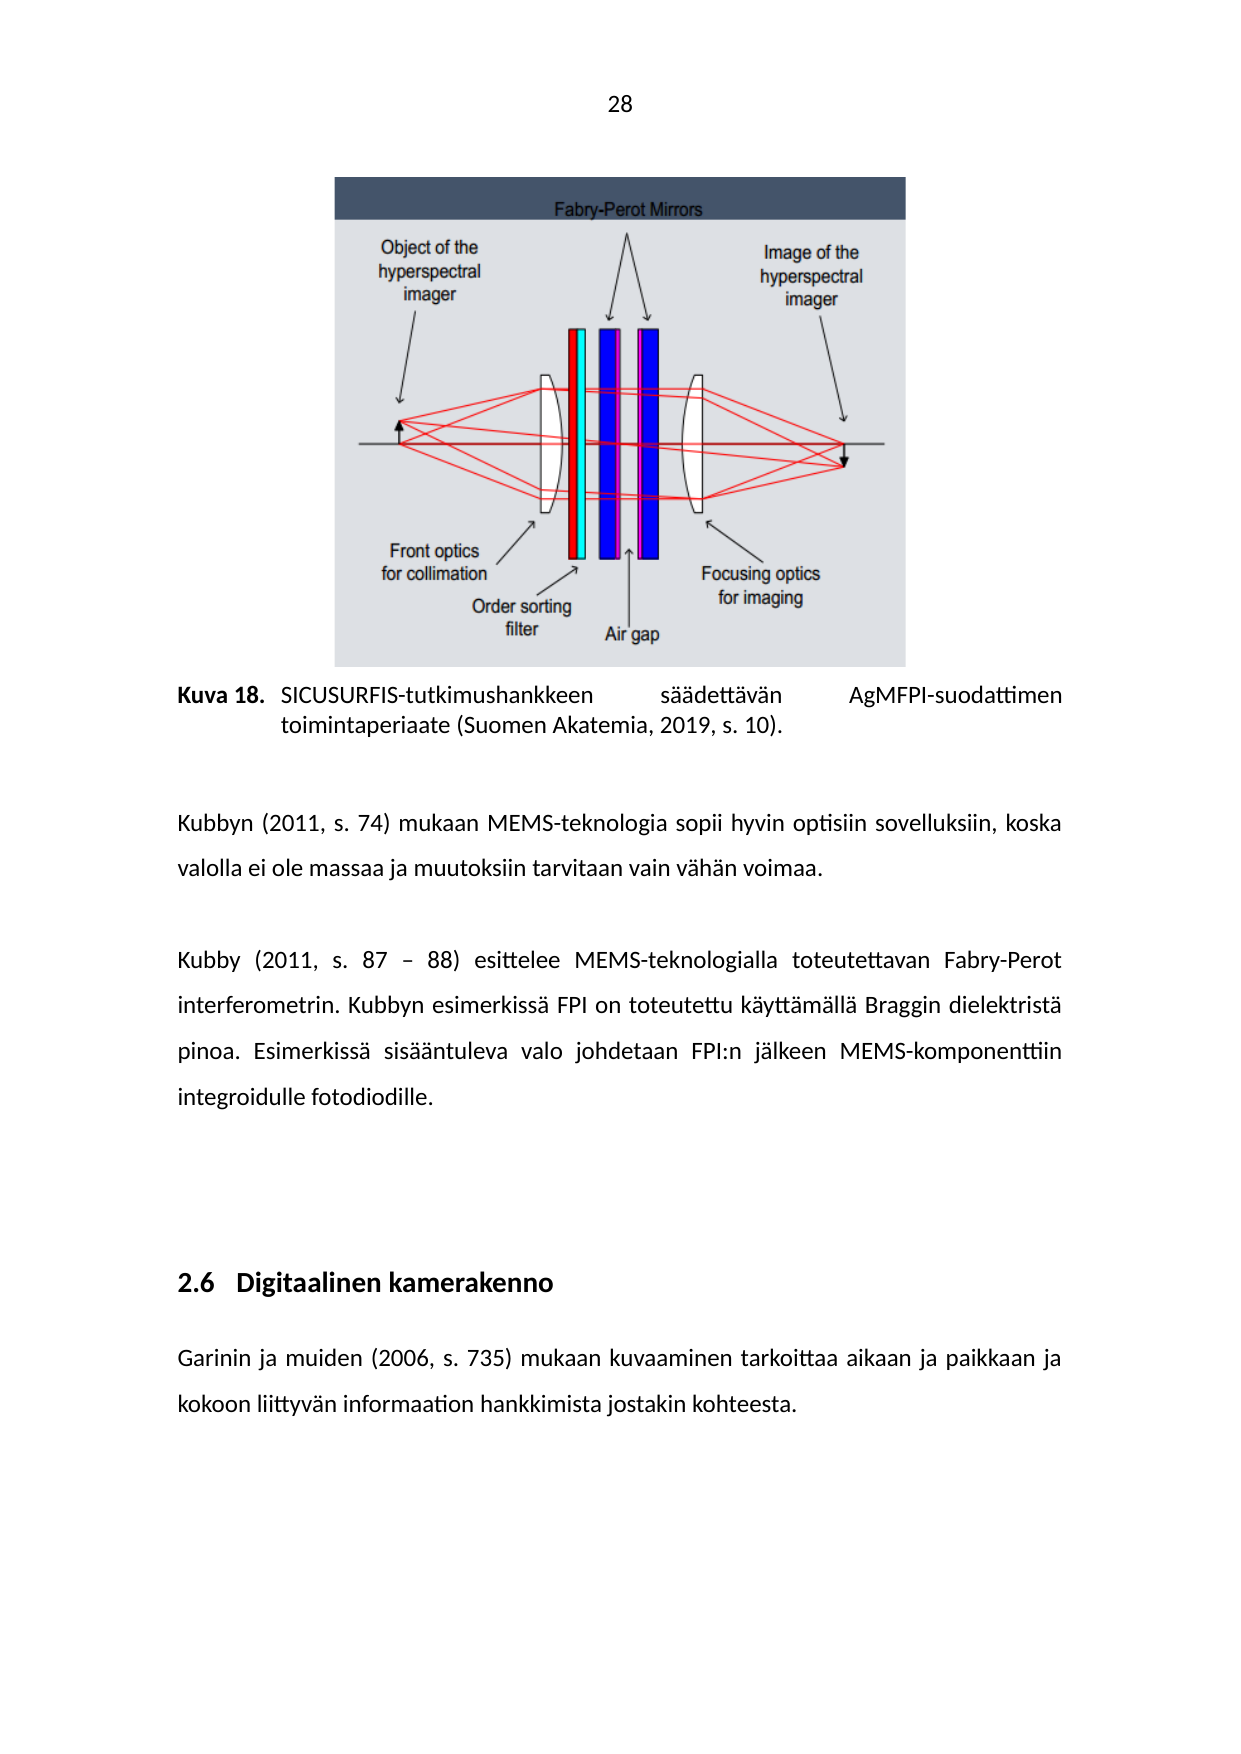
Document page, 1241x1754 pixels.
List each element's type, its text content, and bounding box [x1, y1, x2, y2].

text Garinin ja muiden (2006, s. 735) mukaan kuvaaminen tarkoittaa aikaan ja paikkaan ja kokoon liittyvän informaation hankkimista jostakin kohteesta. [177, 1342, 1063, 1419]
text Kubby (2011, s. 87 – 88) esittelee MEMS-teknologialla toteutettavan Fabry-Perot interferometrin. Kubbyn esimerkissä FPI on toteutettu käyttämällä Braggin dielektristä pinoa. Esimerkissä sisääntuleva valo johdetaan FPI:n jälkeen MEMS-komponenttiin integroidulle fotodiodille. [177, 944, 1063, 1112]
text Kubbyn (2011, s. 74) mukaan MEMS-teknologia sopii hyvin optisiin sovelluksiin, koska valolla ei ole massaa ja muutoksiin tarvitaan vain vähän voimaa. [177, 807, 1063, 883]
subtitle Digitaalinen kamerakenno [177, 1264, 1063, 1300]
picture [334, 177, 906, 667]
text Kuva 18. SICUSURFIS-tutkimushankkeen säädettävän AgMFPI-suodattimen toimintaperiaate (Suomen Akatemia, 2019, s. 10). [177, 679, 1063, 740]
